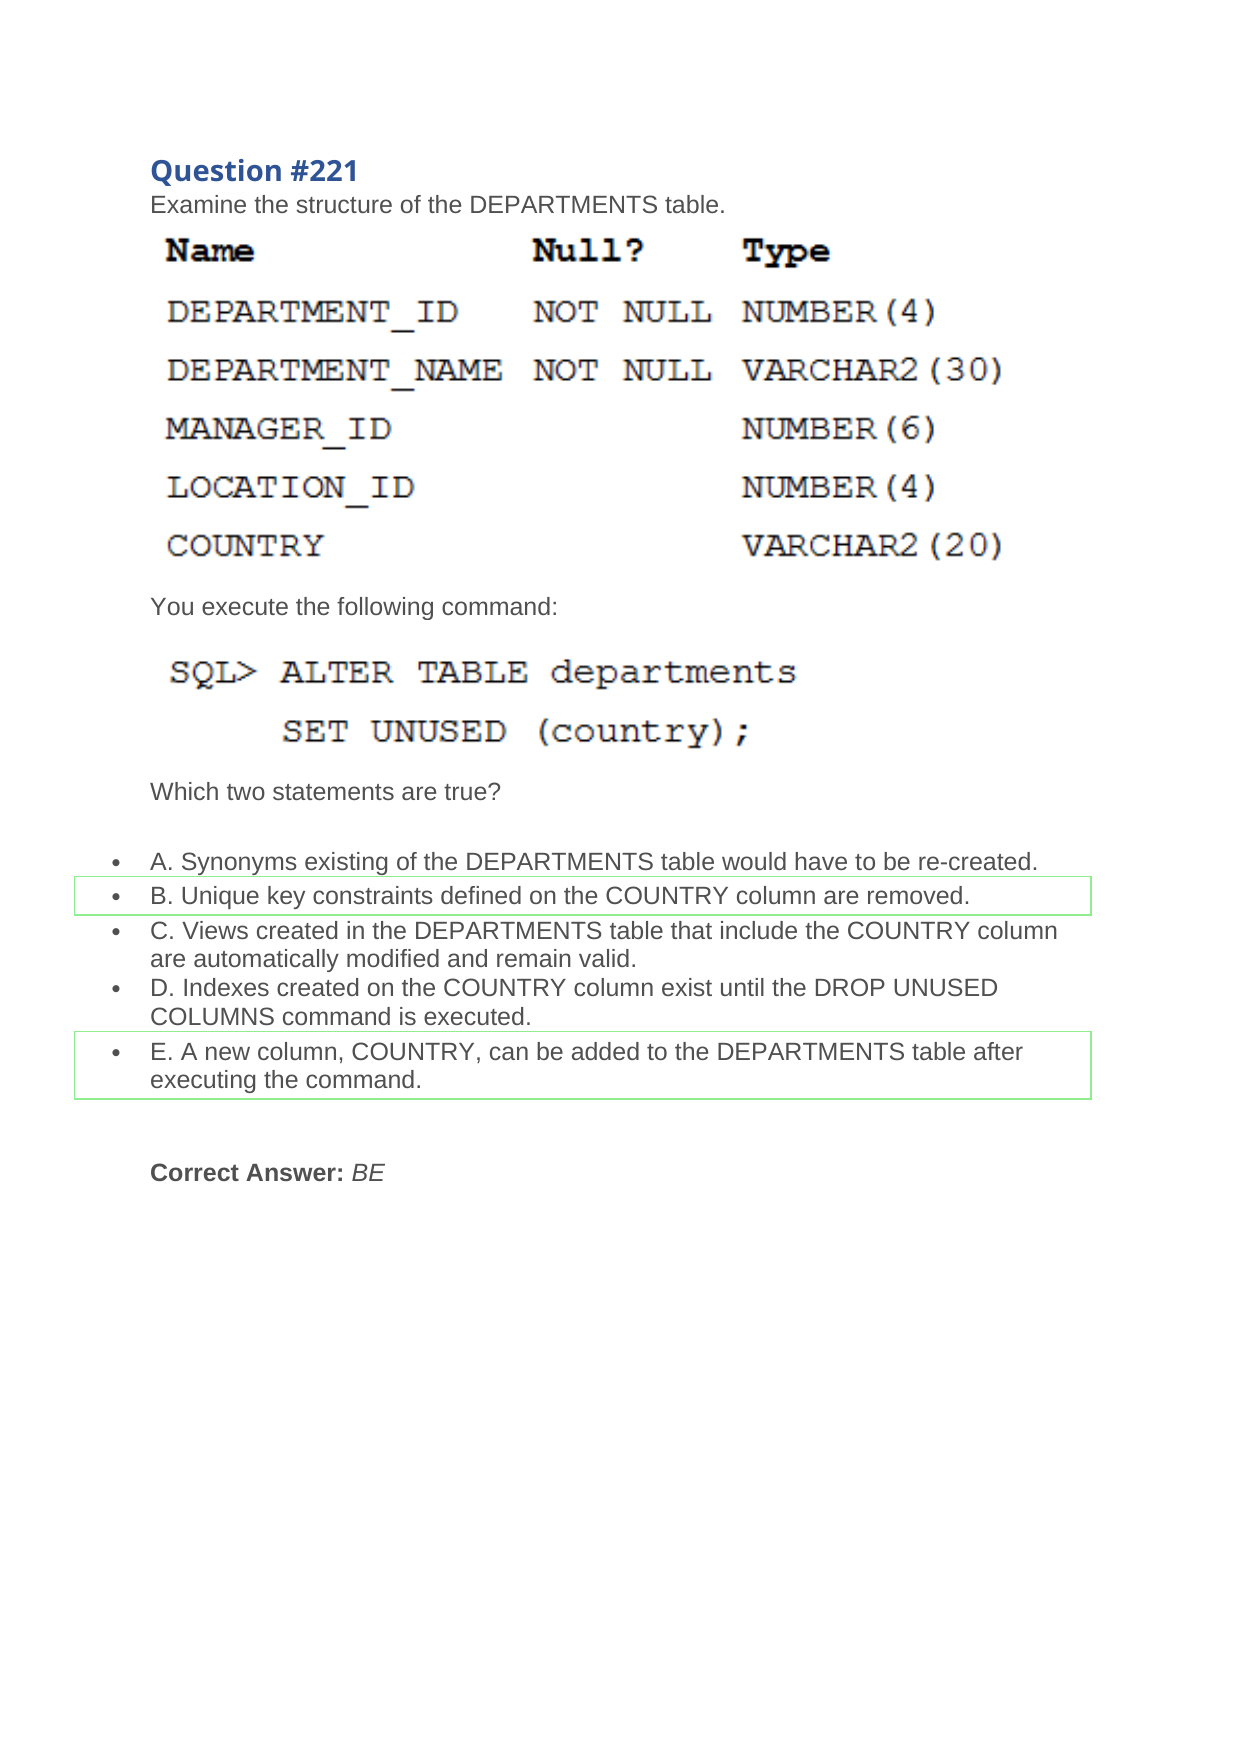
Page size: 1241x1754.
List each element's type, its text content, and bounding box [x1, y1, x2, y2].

list A. Synonyms existing of the DEPARTMENTS table would have to be re-created. [112, 847, 1090, 876]
list D. Indexes created on the COUNTRY column exist until the DROP UNUSED COLUMNS command is executed. [112, 973, 1090, 1031]
list E. A new column, COUNTRY, can be added to the DEPARTMENTS table after executing the command. [75, 1032, 1090, 1098]
subtitle Question #221 [150, 150, 1090, 190]
list C. Views created in the DEPARTMENTS table that include the COUNTRY column are automatically modified and remain valid. [112, 916, 1090, 973]
text Correct Answer: BE [150, 1158, 1090, 1217]
list B. Unique key constraints defined on the COUNTRY column are removed. [75, 877, 1090, 914]
picture [150, 218, 1029, 592]
picture [150, 620, 824, 778]
